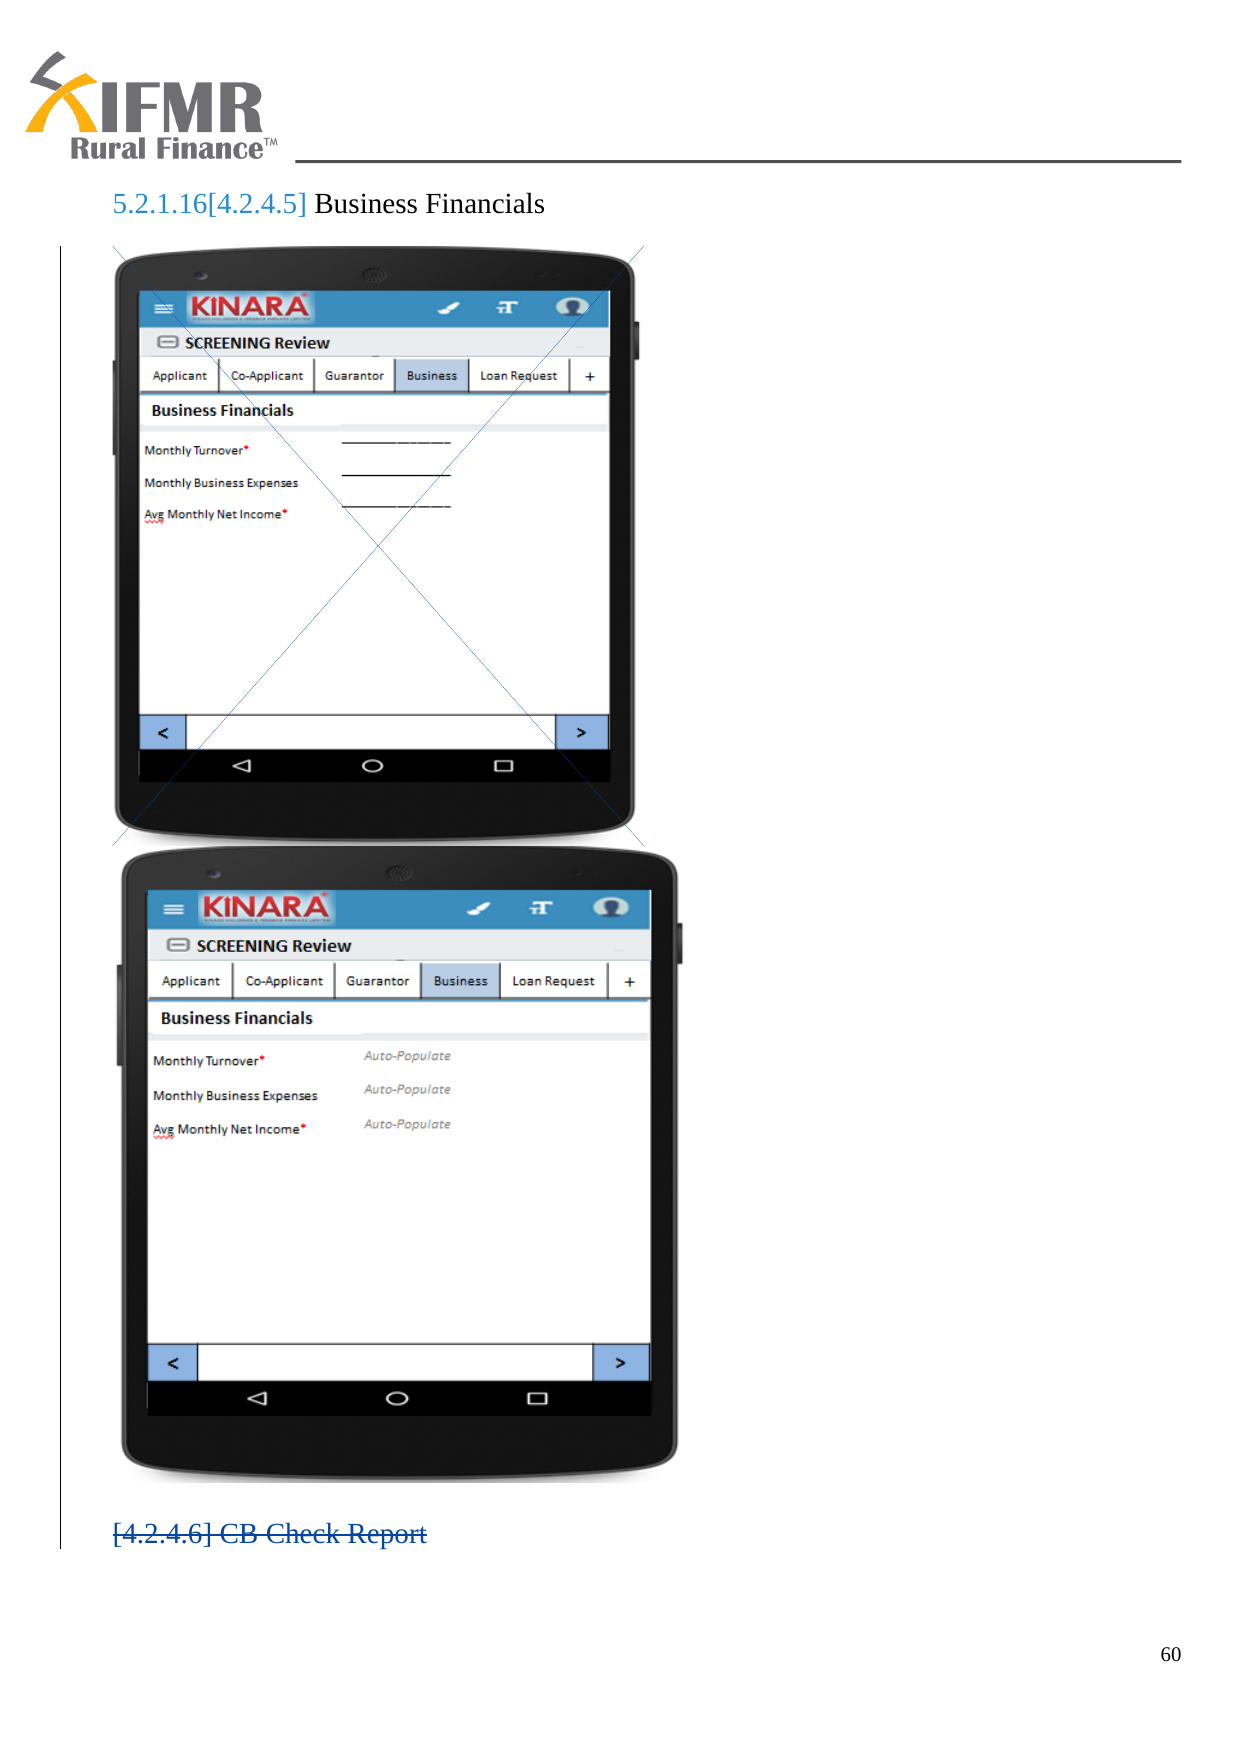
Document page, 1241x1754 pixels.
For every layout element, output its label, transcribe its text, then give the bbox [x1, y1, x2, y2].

picture [112, 247, 377, 845]
picture [112, 547, 685, 1483]
picture [380, 248, 644, 844]
picture [114, 246, 642, 544]
list Business Financials [112, 187, 1181, 220]
picture [18, 45, 284, 166]
